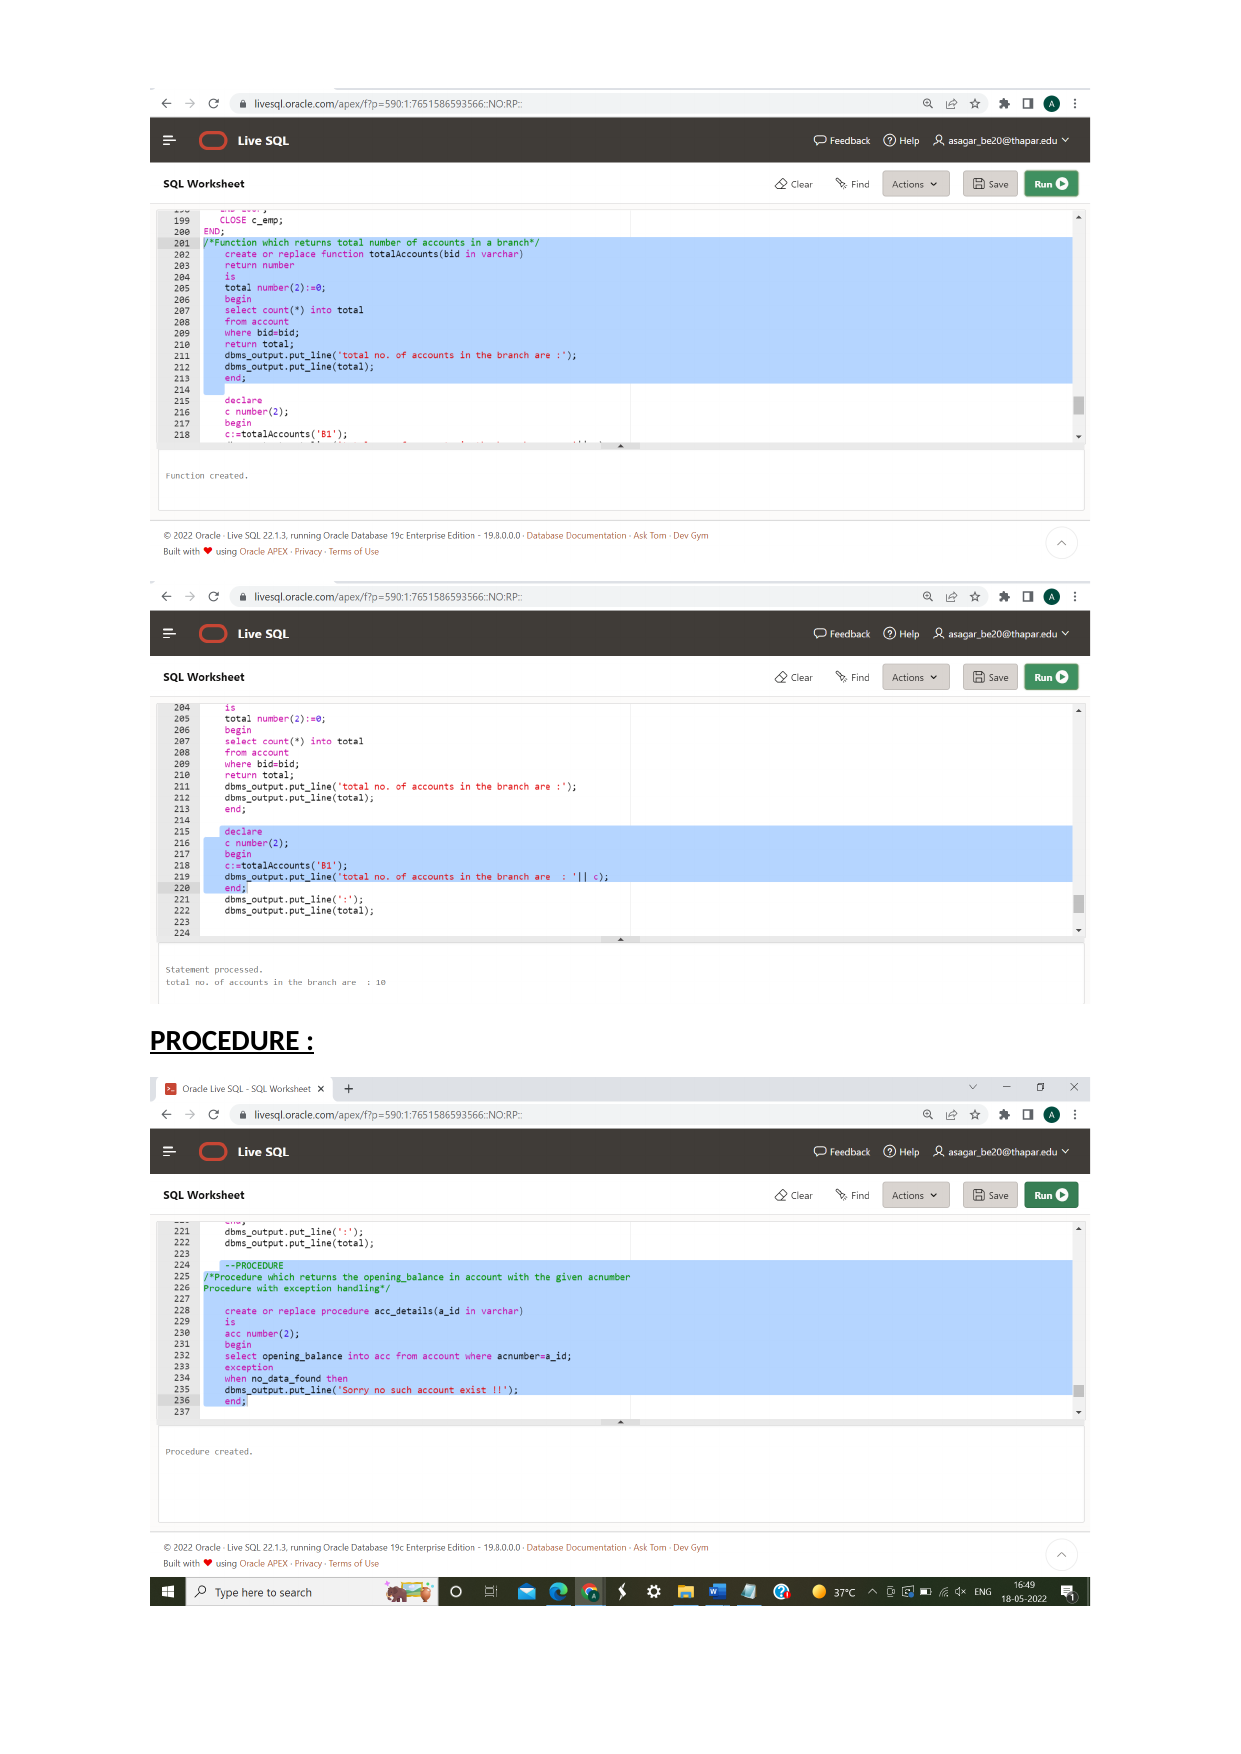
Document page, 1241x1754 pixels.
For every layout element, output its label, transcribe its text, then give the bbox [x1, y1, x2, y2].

picture [150, 1077, 1091, 1606]
picture [150, 581, 1091, 1004]
picture [150, 88, 1091, 563]
text PROCEDURE : [150, 1022, 1090, 1058]
